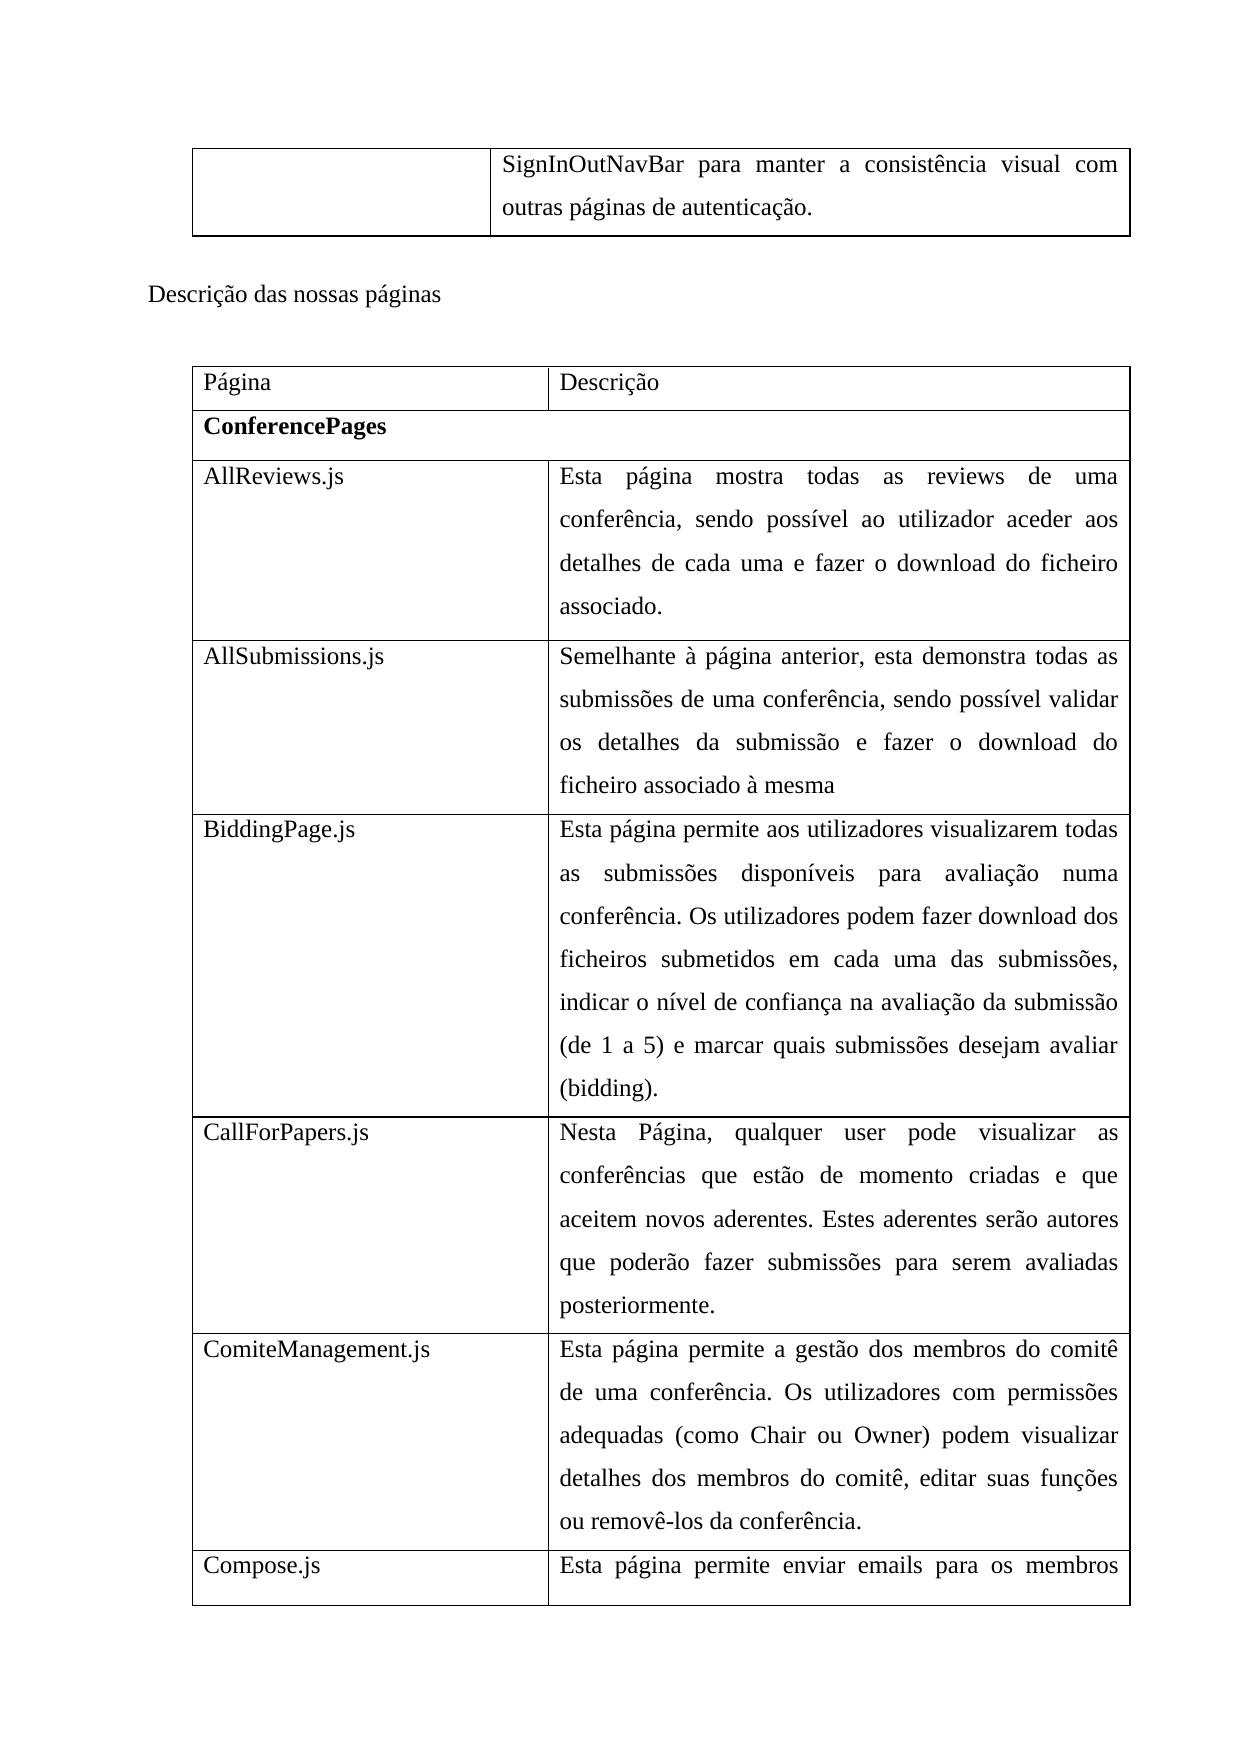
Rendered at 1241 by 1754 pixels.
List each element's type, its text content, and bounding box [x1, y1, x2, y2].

table_header Página [193, 367, 548, 410]
table_cell Esta página permite a gestão dos membros do comitê de uma conferência. Os utilizadores com permissões adequadas (como Chair ou Owner) podem visualizar detalhes dos membros do comitê, editar suas funções ou removê-los da conferência. [549, 1334, 1129, 1549]
table_cell AllSubmissions.js [193, 641, 548, 813]
table_cell ComiteManagement.js [193, 1334, 548, 1549]
table_cell ConferencePages [193, 411, 1129, 460]
table_header Descrição [549, 367, 1129, 410]
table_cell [549, 1551, 1129, 1605]
table_cell BiddingPage.js [193, 815, 548, 1116]
table_cell Esta página mostra todas as reviews de uma conferência, sendo possível ao utilizador aceder aos detalhes de cada uma e fazer o download do ficheiro associado. [549, 461, 1129, 640]
table_cell Compose.js [193, 1551, 548, 1605]
table_cell Semelhante à página anterior, esta demonstra todas as submissões de uma conferência, sendo possível validar os detalhes da submissão e fazer o download do ficheiro associado à mesma [549, 641, 1129, 813]
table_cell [193, 149, 490, 235]
table_cell CallForPapers.js [193, 1118, 548, 1333]
table_cell Nesta Página, qualquer user pode visualizar as conferências que estão de momento criadas e que aceitem novos aderentes. Estes aderentes serão autores que poderão fazer submissões para serem avaliadas posteriormente. [549, 1118, 1129, 1333]
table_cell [491, 149, 1129, 235]
table_cell Esta página permite aos utilizadores visualizarem todas as submissões disponíveis para avaliação numa conferência. Os utilizadores podem fazer download dos ficheiros submetidos em cada uma das submissões, indicar o nível de confiança na avaliação da submissão (de 1 a 5) e marcar quais submissões desejam avaliar (bidding). [549, 815, 1129, 1116]
text Descrição das nossas páginas [148, 279, 1092, 308]
table_cell AllReviews.js [193, 461, 548, 640]
